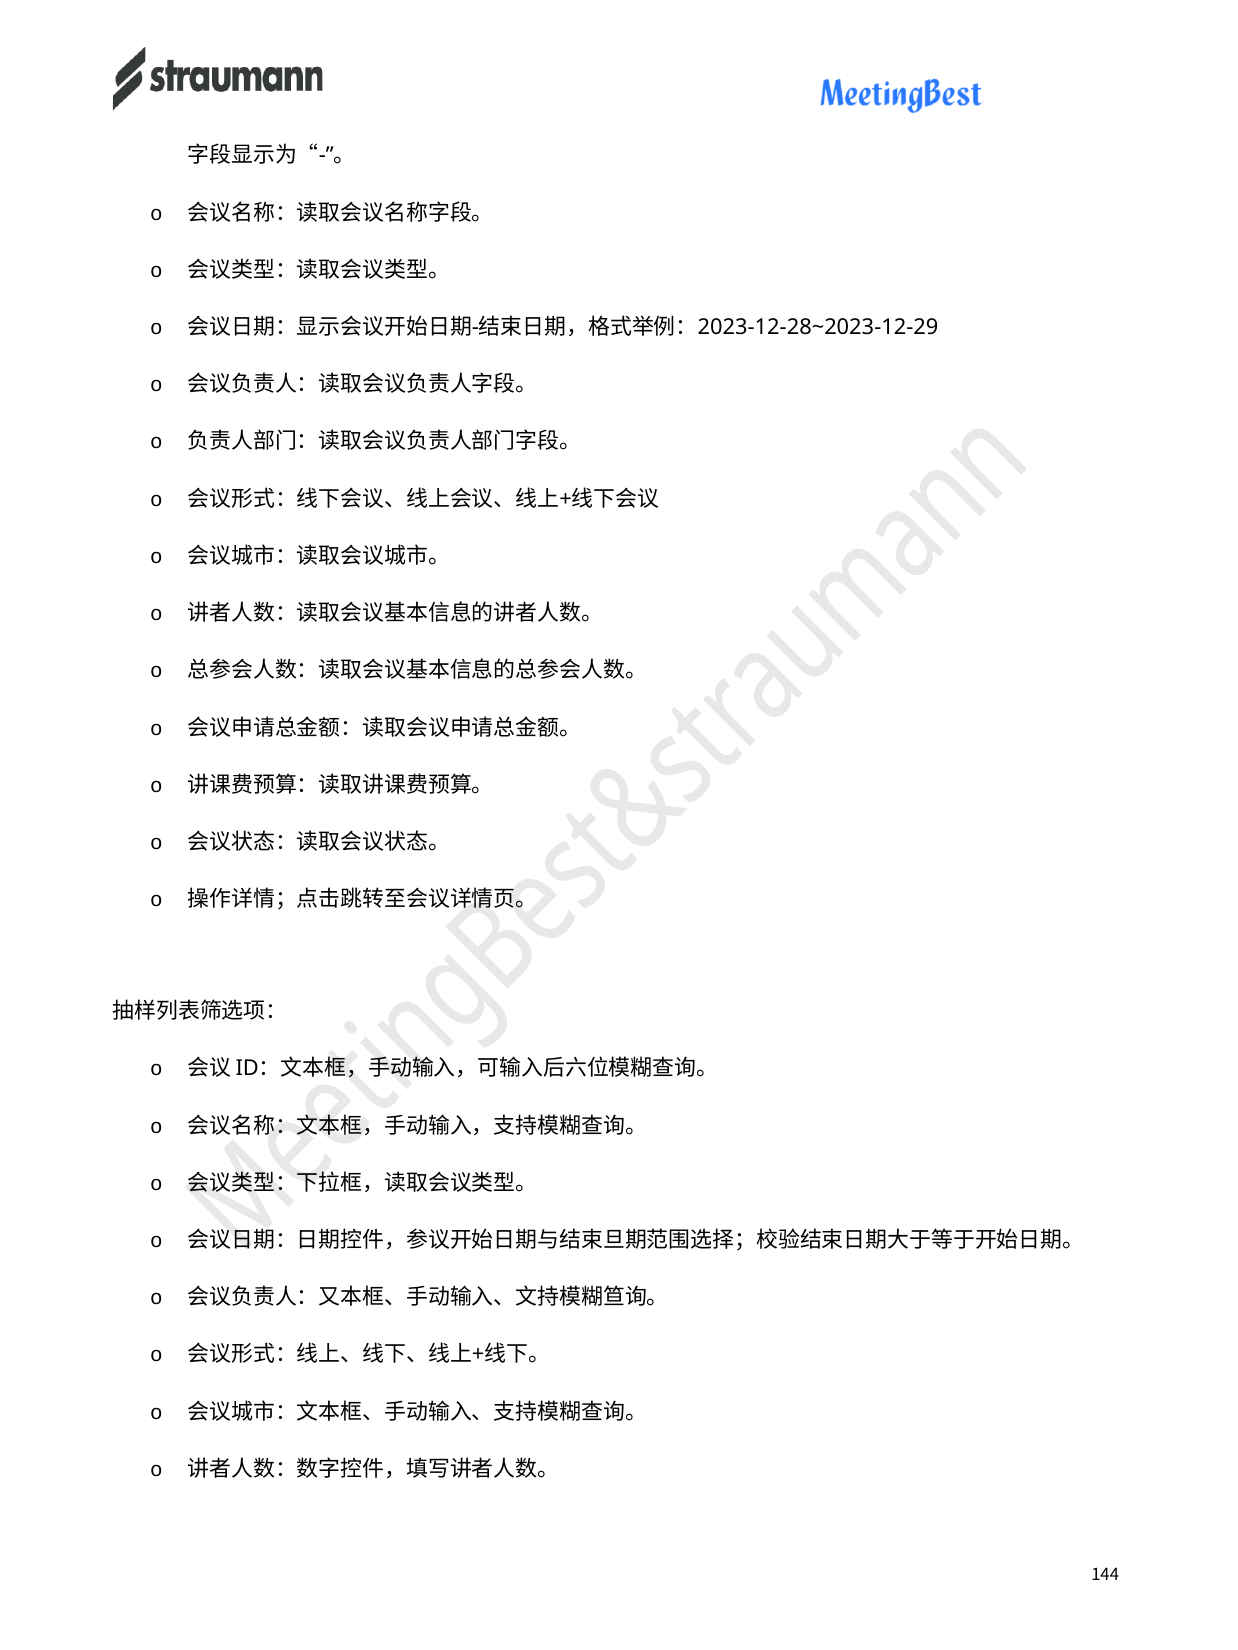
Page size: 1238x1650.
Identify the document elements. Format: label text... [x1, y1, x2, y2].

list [150, 137, 1119, 169]
list 负责人部门：读取会议负责人部门字段。 [150, 423, 1119, 455]
list 会议日期：日期控件，参议开始日期与结束旦期范围选择；校验结束日期大于等于开始日期。 [150, 1222, 1119, 1254]
list 讲者人数：读取会议基本信息的讲者人数。 [150, 595, 1119, 627]
list 会议名称：读取会议名称字段。 [150, 194, 1119, 226]
picture [812, 70, 989, 114]
list 会议状态：读取会议状态。 [150, 824, 1119, 856]
list 会议城市：读取会议城市。 [150, 538, 1119, 569]
list 会议名称：文本框，手动输入，支持模糊查询。 [150, 1108, 1119, 1139]
text 抽样列表筛选项： [112, 993, 1119, 1025]
list 会议城市：文本框、手动输入、支持模糊查询。 [150, 1394, 1119, 1425]
list 操作详情；点击跳转至会议详情页。 [150, 881, 1119, 913]
list 会议ID：文本框，手动输入，可输入后六位模糊查询。 [150, 1050, 1119, 1082]
list 会议申请总金额：读取会议申请总金额。 [150, 709, 1119, 741]
list 会议类型：读取会议类型。 [150, 252, 1119, 283]
list 讲者人数：数字控件，填写讲者人数。 [150, 1451, 1119, 1483]
list 会议负责人：读取会议负责人字段。 [150, 366, 1119, 398]
list 会议日期：显示会议开始日期-结束日期，格式举例：2023-12-28~2023-12-29 [150, 309, 1119, 341]
list 讲课费预算：读取讲课费预算。 [150, 767, 1119, 798]
picture [112, 45, 323, 114]
list 会议类型：下拉框，读取会议类型。 [150, 1165, 1119, 1197]
list 会议形式：线上、线下、线上+线下。 [150, 1336, 1119, 1368]
list 会议负责人：又本框、手动输入、文持模糊笪询。 [150, 1279, 1119, 1311]
list 总参会人数：读取会议基本信息的总参会人数。 [150, 652, 1119, 684]
list 会议形式：线下会议、线上会议、线上+线下会议 [150, 481, 1119, 512]
